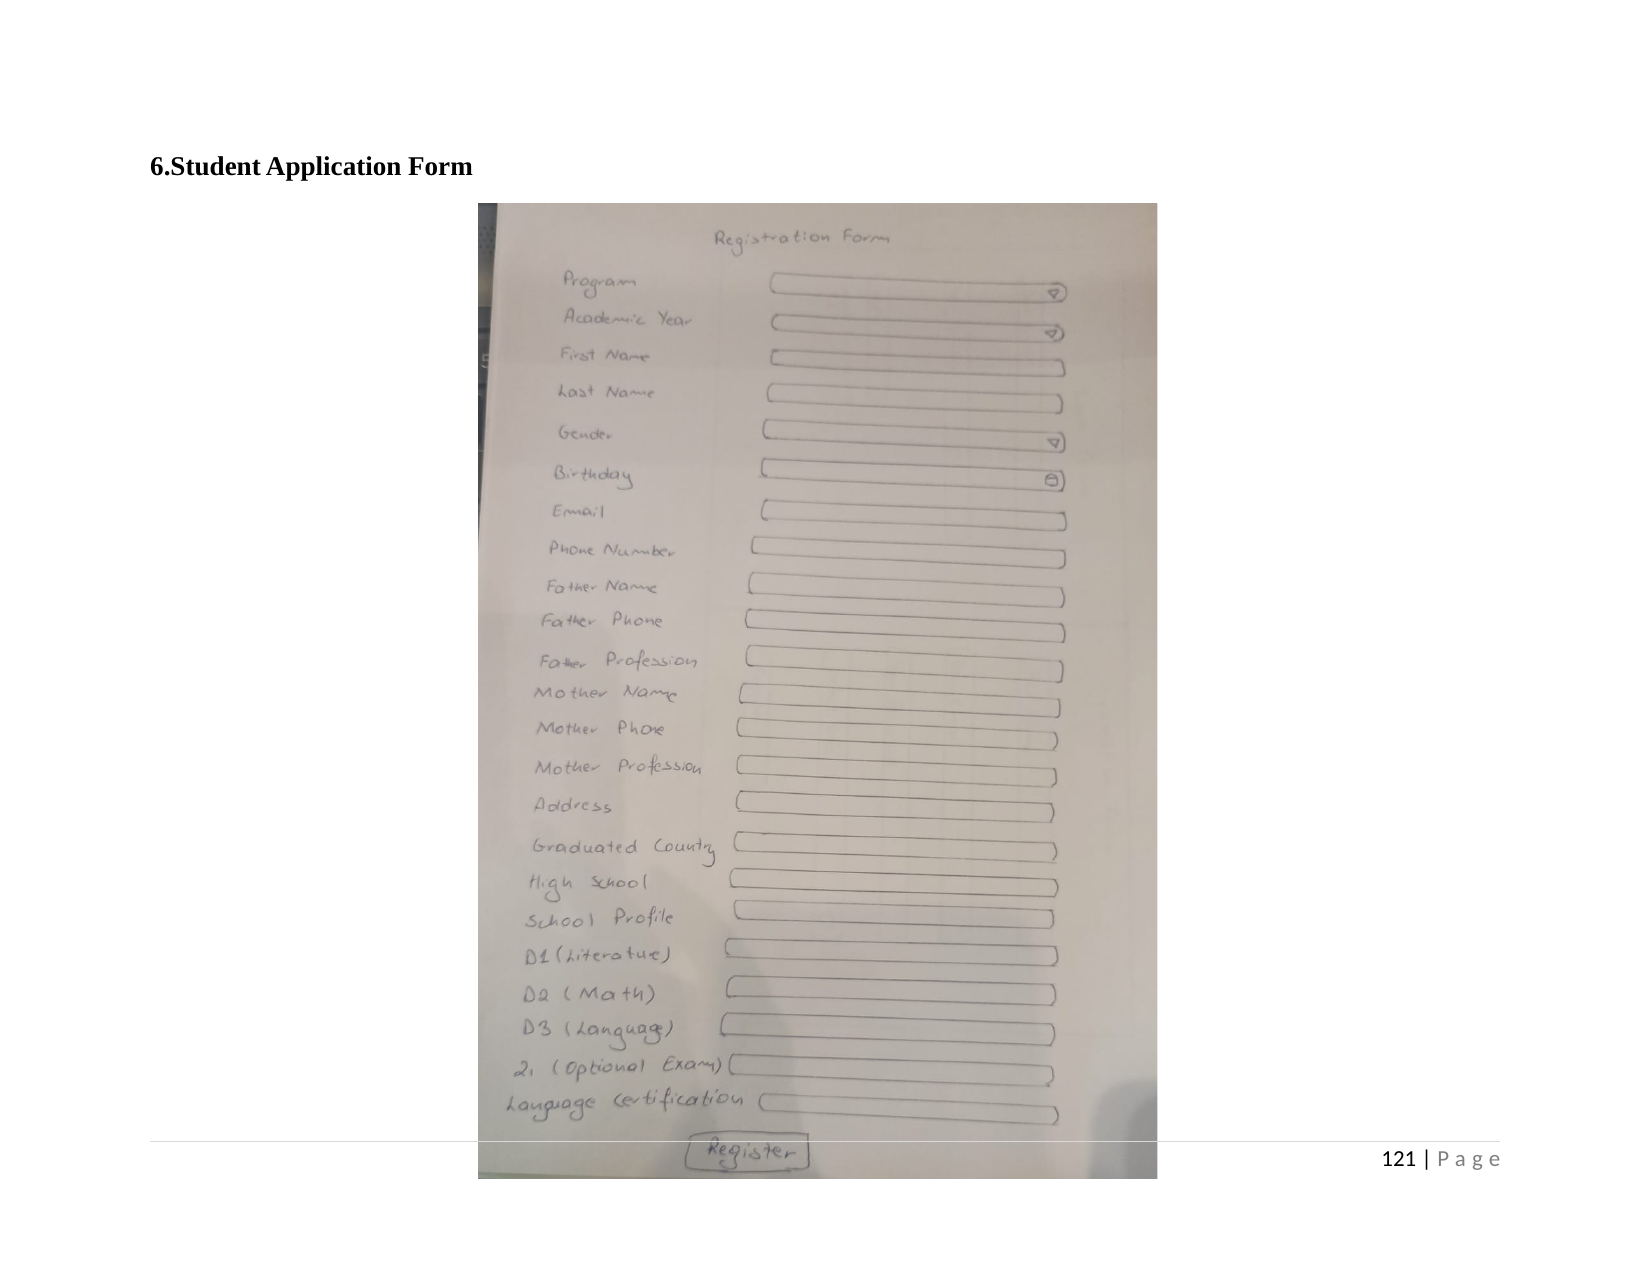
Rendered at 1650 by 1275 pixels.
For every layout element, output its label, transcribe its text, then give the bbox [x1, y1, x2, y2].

picture [478, 203, 1158, 1141]
text 6.Student Application Form [150, 150, 1500, 181]
picture [478, 1142, 1158, 1179]
